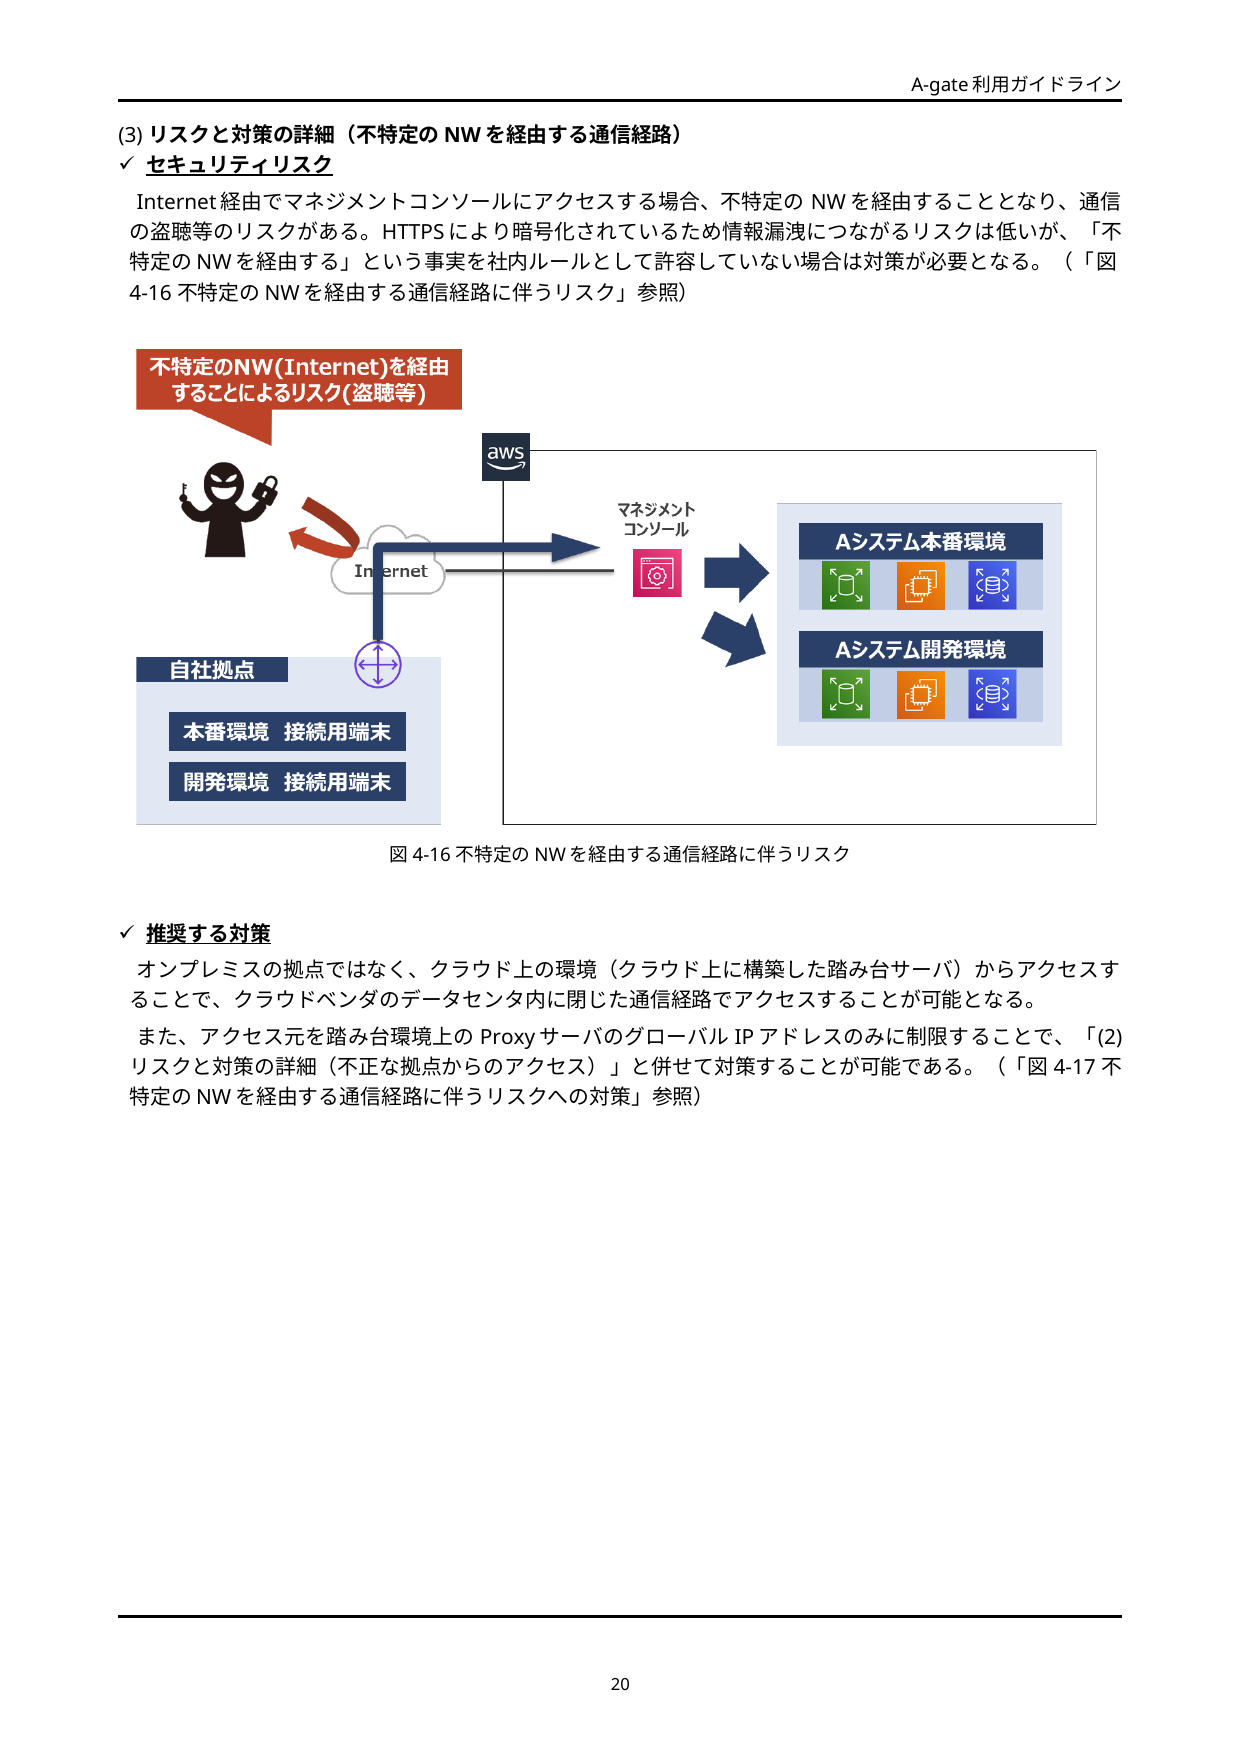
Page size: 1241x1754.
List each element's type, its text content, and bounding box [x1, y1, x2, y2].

picture [136, 347, 1097, 825]
text リスクと対策の詳細（不特定のNWを経由する通信経路） [118, 118, 1122, 148]
list 推奨する対策 [118, 917, 1122, 947]
list セキュリティリスク [118, 148, 1122, 179]
text オンプレミスの拠点ではなく、クラウド上の環境（クラウド上に構築した踏み台サーバ）からアクセスすることで、クラウドベンダのデータセンタ内に閉じた通信経路でアクセスすることが可能となる。 [129, 953, 1122, 1014]
